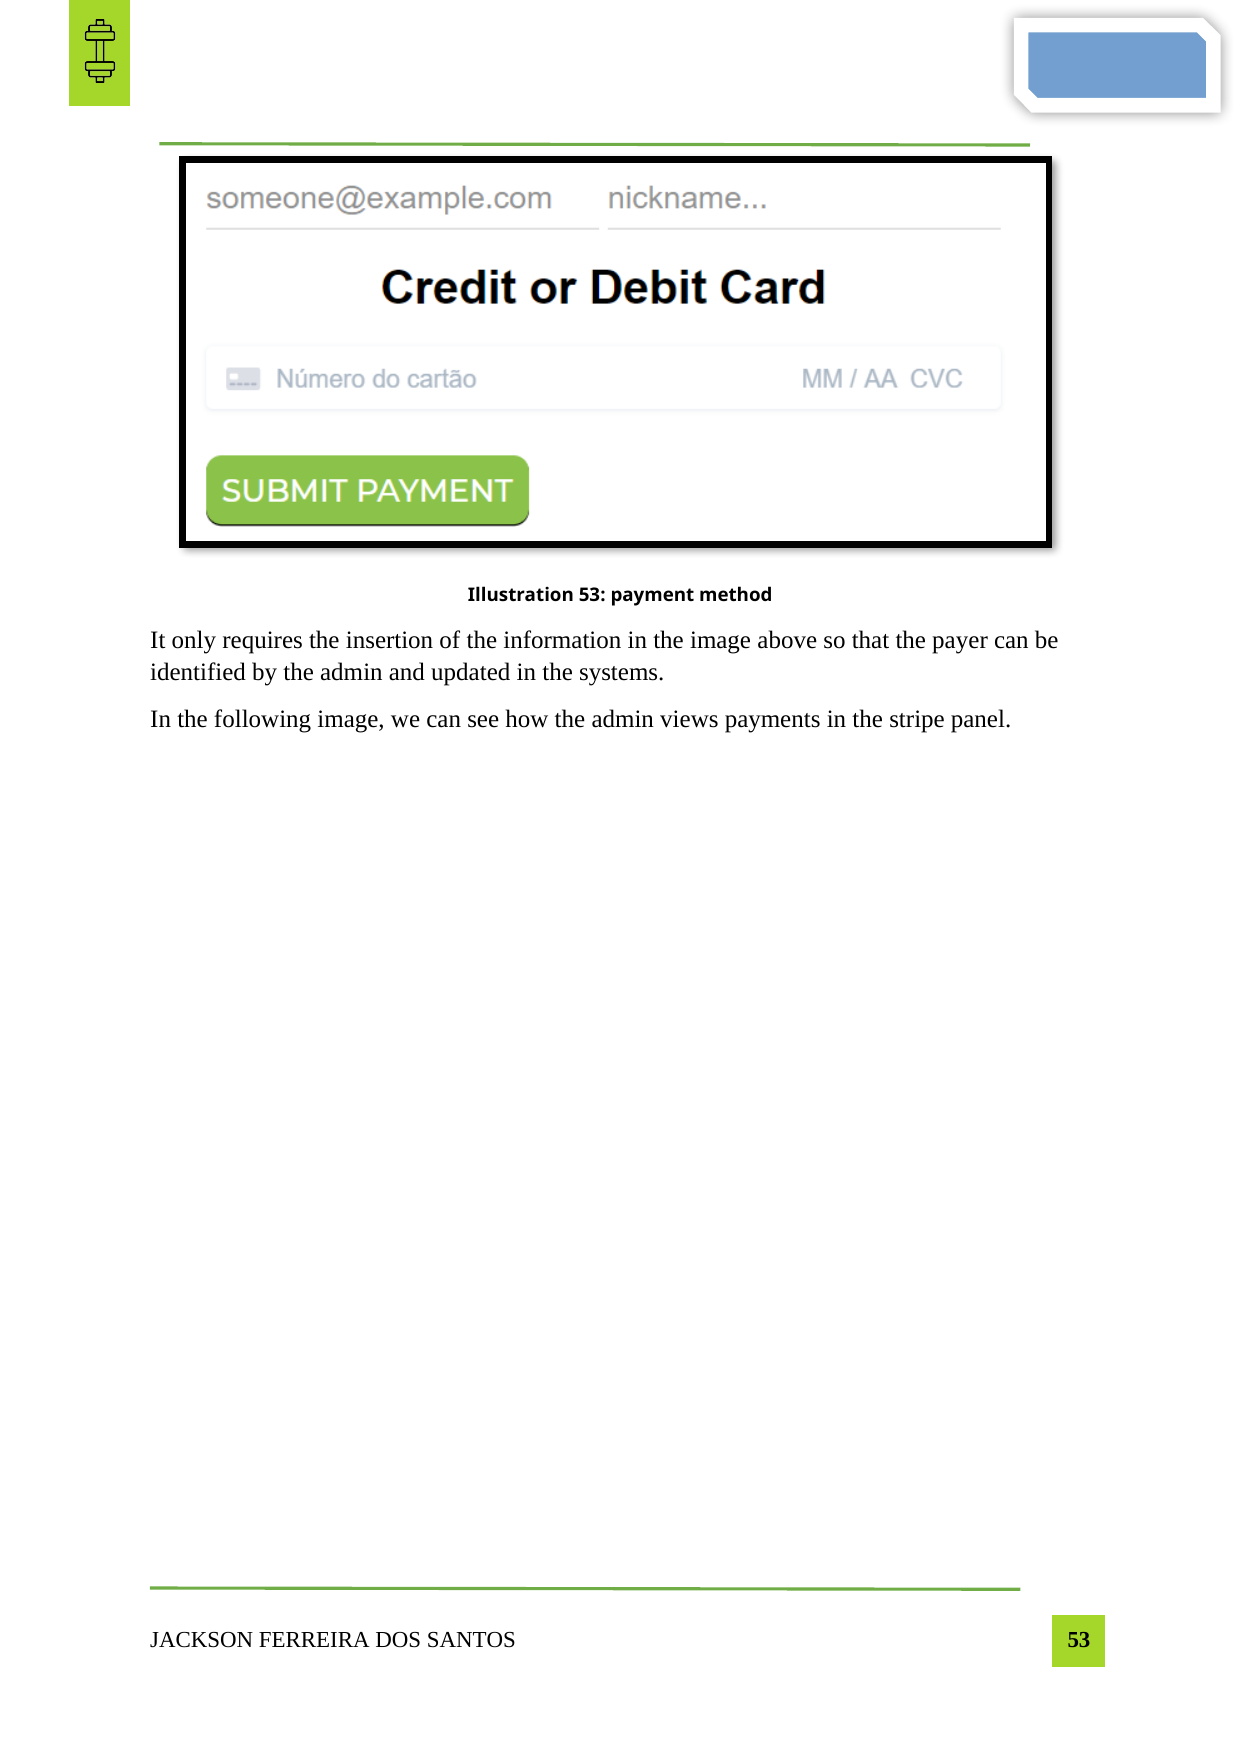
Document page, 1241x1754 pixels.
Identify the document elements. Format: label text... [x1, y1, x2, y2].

picture [68, 19, 132, 83]
text In the following image, we can see how the admin views payments in the stripe panel. [150, 704, 1090, 733]
picture [186, 163, 1046, 541]
text It only requires the insertion of the information in the image above so that the payer can be identified by the admin and updated in the systems. [150, 626, 1090, 685]
text Illustration 53: payment method [150, 581, 1090, 607]
